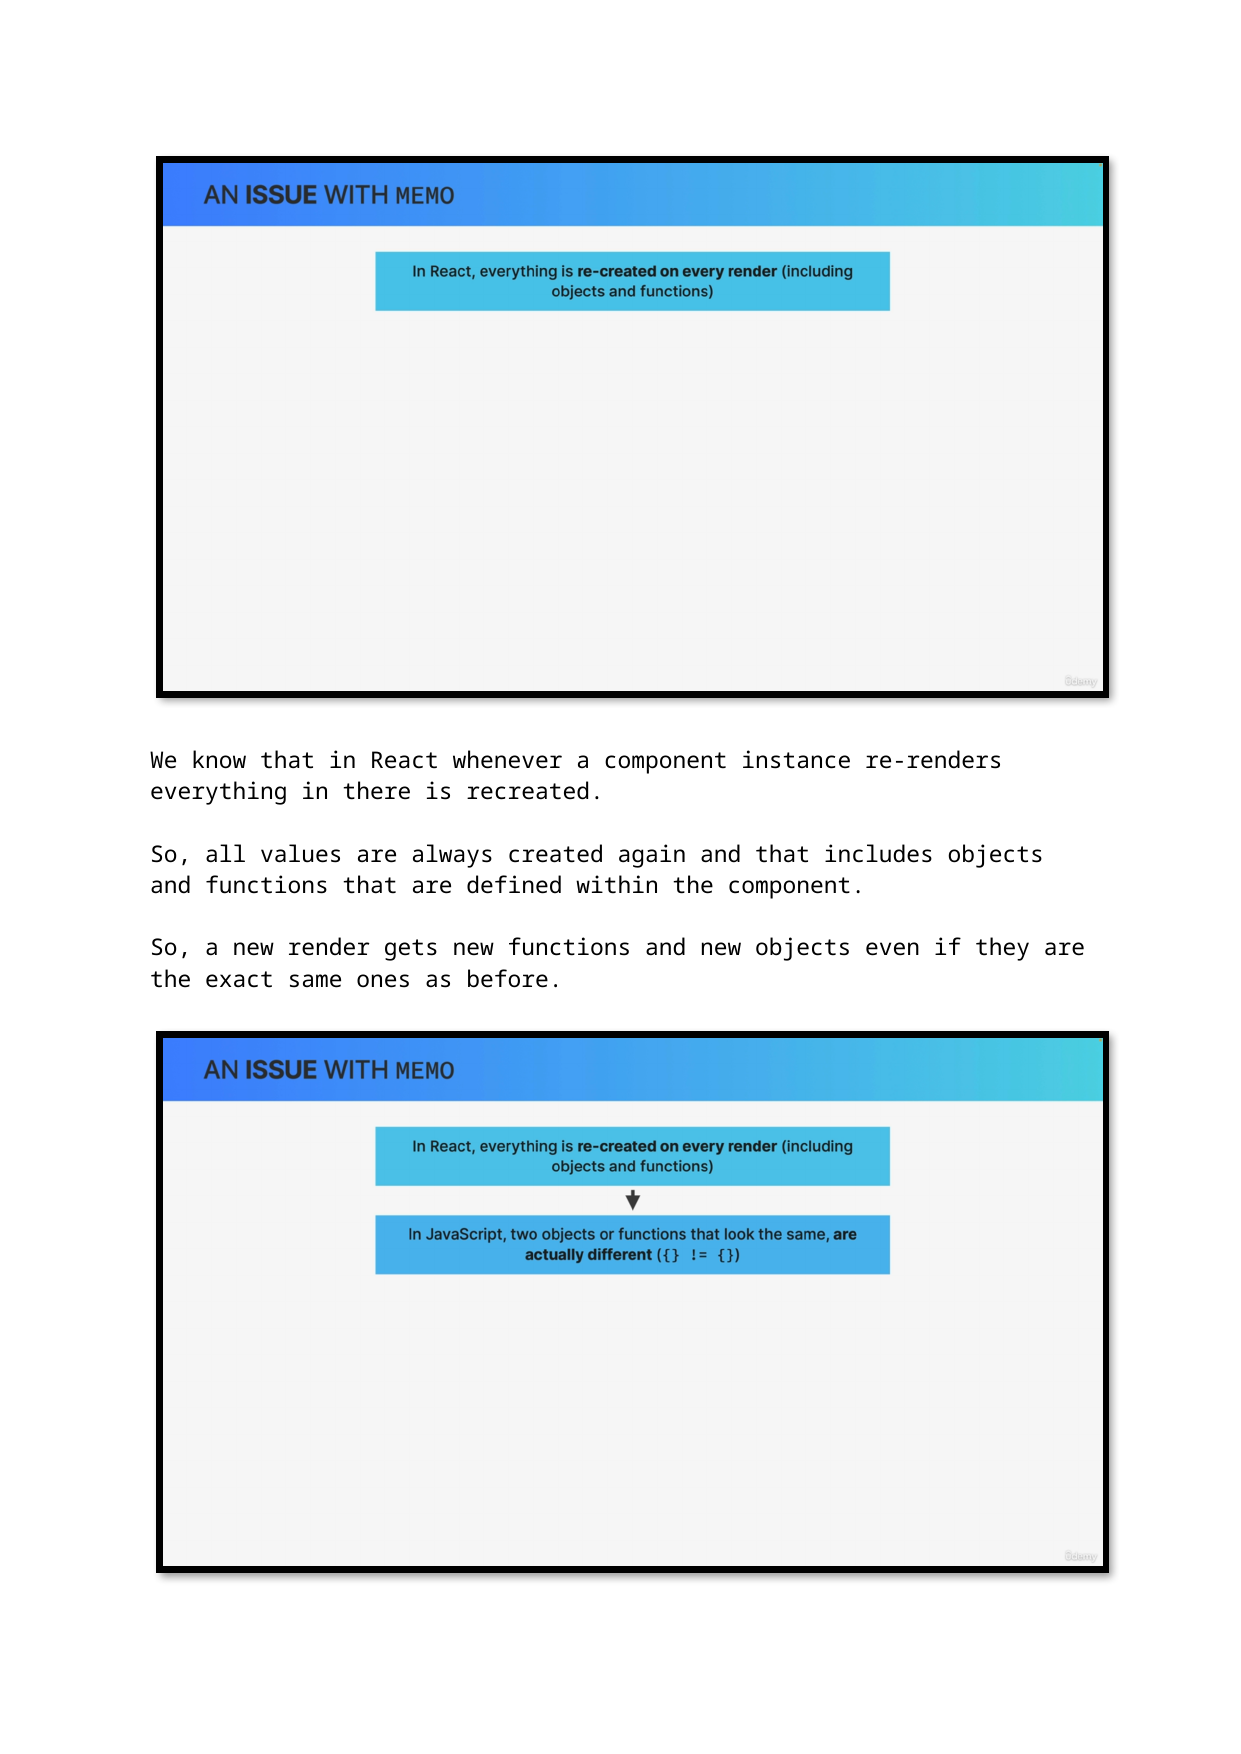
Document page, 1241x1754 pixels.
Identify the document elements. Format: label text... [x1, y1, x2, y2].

text So, a new render gets new functions and new objects even if they are the exact same ones as before. [150, 931, 1090, 994]
text We know that in React whenever a component instance re-renders everything in there is recreated. [150, 744, 1090, 806]
picture [163, 1038, 1103, 1566]
text So, all values are always created again and that includes objects and functions that are defined within the component. [150, 838, 1090, 900]
picture [163, 163, 1103, 691]
